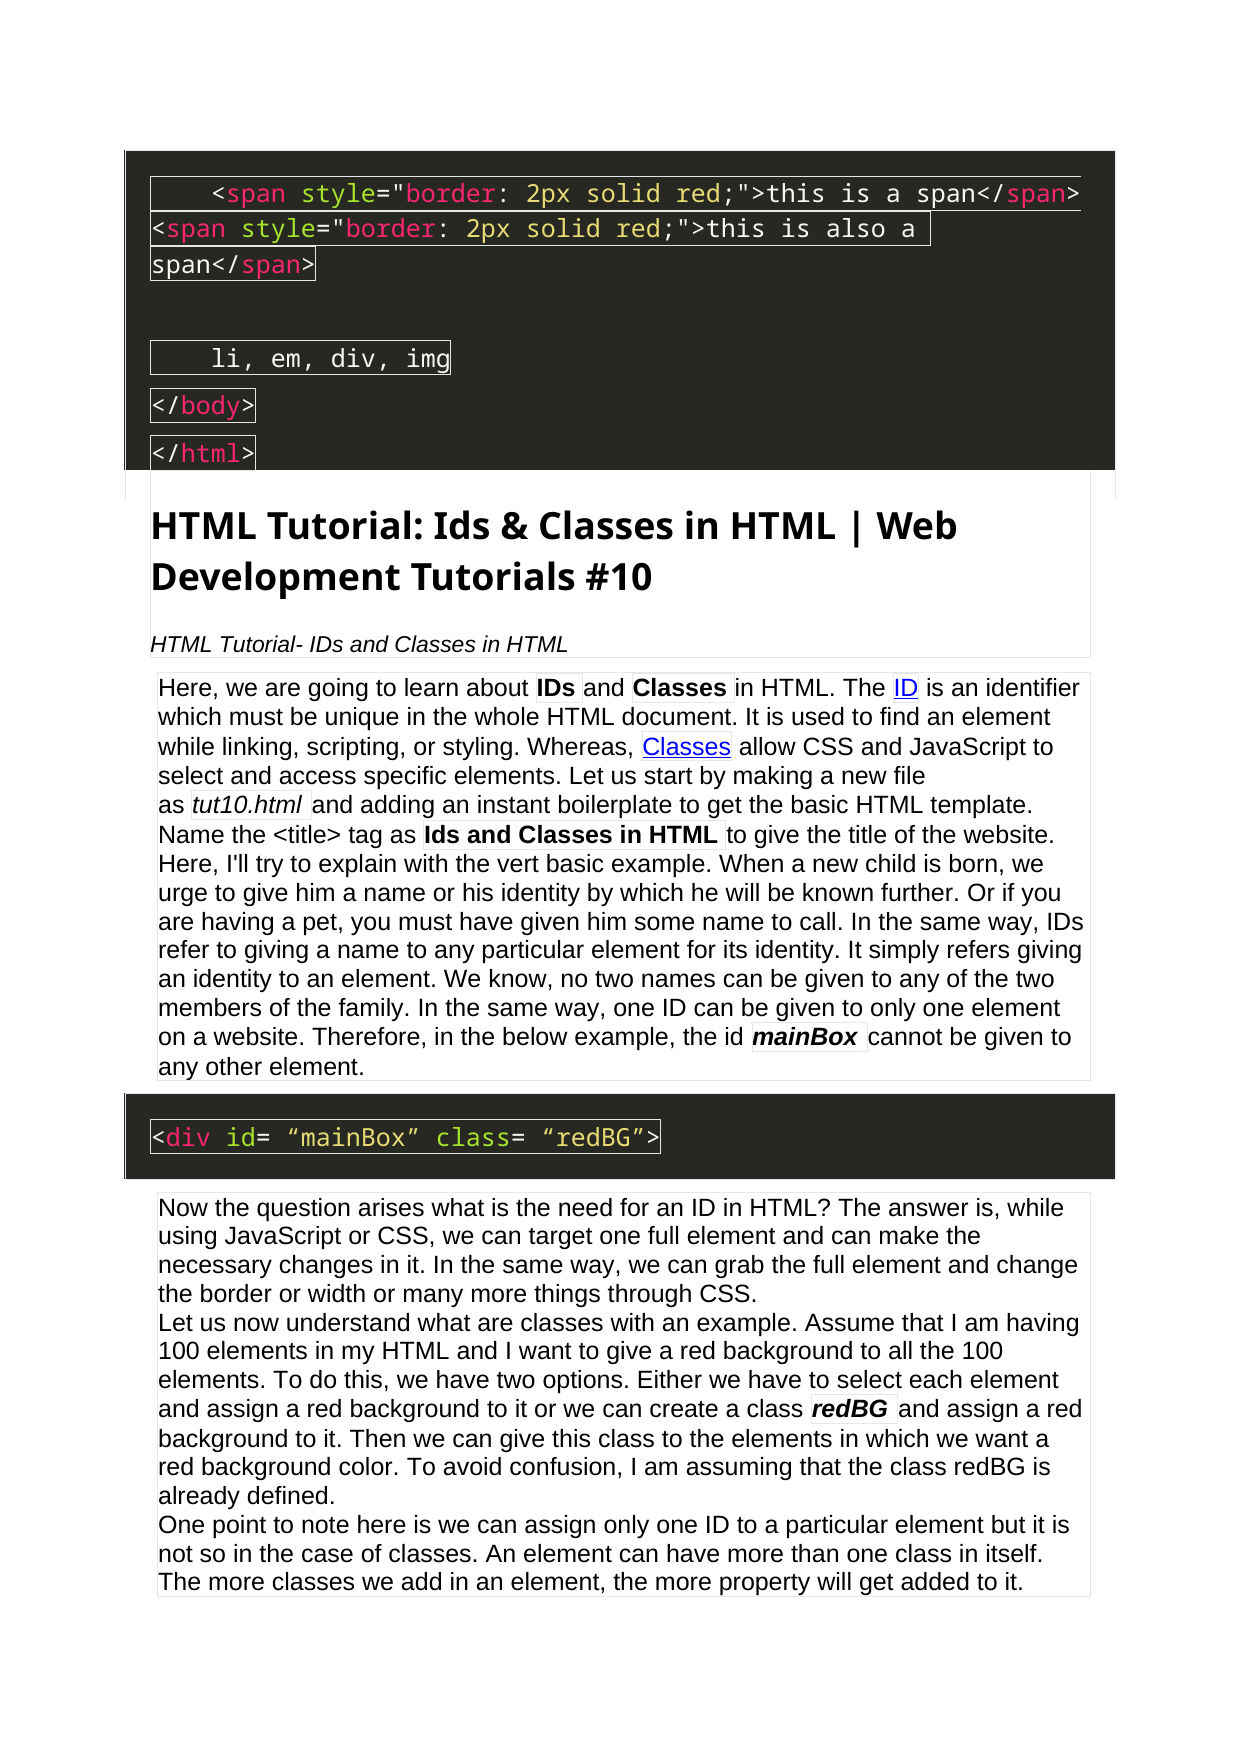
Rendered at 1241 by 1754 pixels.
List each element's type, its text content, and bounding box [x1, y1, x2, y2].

subtitle HTML Tutorial- IDs and Classes in HTML [151, 630, 1090, 657]
text One point to note here is we can assign only one ID to a particular element but it is not so in the case of classes. An element can have more than one class in itself. The more classes we add in an element, the more property will get added to it. [158, 1509, 1090, 1596]
subtitle HTML Tutorial: Ids & Classes in HTML | Web Development Tutorials #10 [151, 499, 1090, 601]
text Here, I'll try to explain with the vert basic example. When a new child is born, we urge to give him a name or his identity by which he will be known further. Or if you are having a pet, you must have given him some name to call. In the same way, IDs refer to giving a name to any particular element for its identity. It simply refers giving an identity to an element. We know, no two names can be given to any of the two members of the family. In the same way, one ID can be given to only one element on a website. Therefore, in the below example, the id mainBox cannot be given to any other element. [158, 849, 1090, 1080]
text Here, we are going to learn about IDs and Classes in HTML. The ID is an identifier which must be unique in the whole HTML document. It is used to find an element while linking, scripting, or styling. Whereas, Classes allow CSS and JavaScript to select and access specific elements. Let us start by making a new file as tut10.html and adding an instant boilerplate to get the basic HTML template. Name the <title> tag as Ids and Classes in HTML to give the title of the website. [158, 673, 1090, 849]
text Let us now understand what are classes with an example. Assume that I am having 100 elements in my HTML and I want to give a red background to all the 100 elements. To do this, we have two options. Either we have to select each element and assign a red background to it or we can create a class redBG and assign a red background to it. Then we can give this class to the elements in which we want a red background color. To avoid confusion, I am assuming that the class redBG is already defined. [158, 1307, 1090, 1509]
text </body> [126, 362, 1115, 409]
text <div id= “mainBox” class= “redBG”> [126, 1094, 1115, 1179]
text Now the question arises what is the need for an ID in HTML? The answer is, while using JavaScript or CSS, we can target one full element and can make the necessary changes in it. In the same way, we can grab the full element and change the border or width or many more things through CSS. [158, 1193, 1090, 1307]
text </html> [126, 409, 1115, 470]
text li, em, div, img [126, 314, 1115, 362]
text <span style="border: 2px solid red;">this is a span</span> <span style="border: 2px solid red;">this is also a span</span> [126, 151, 1115, 268]
